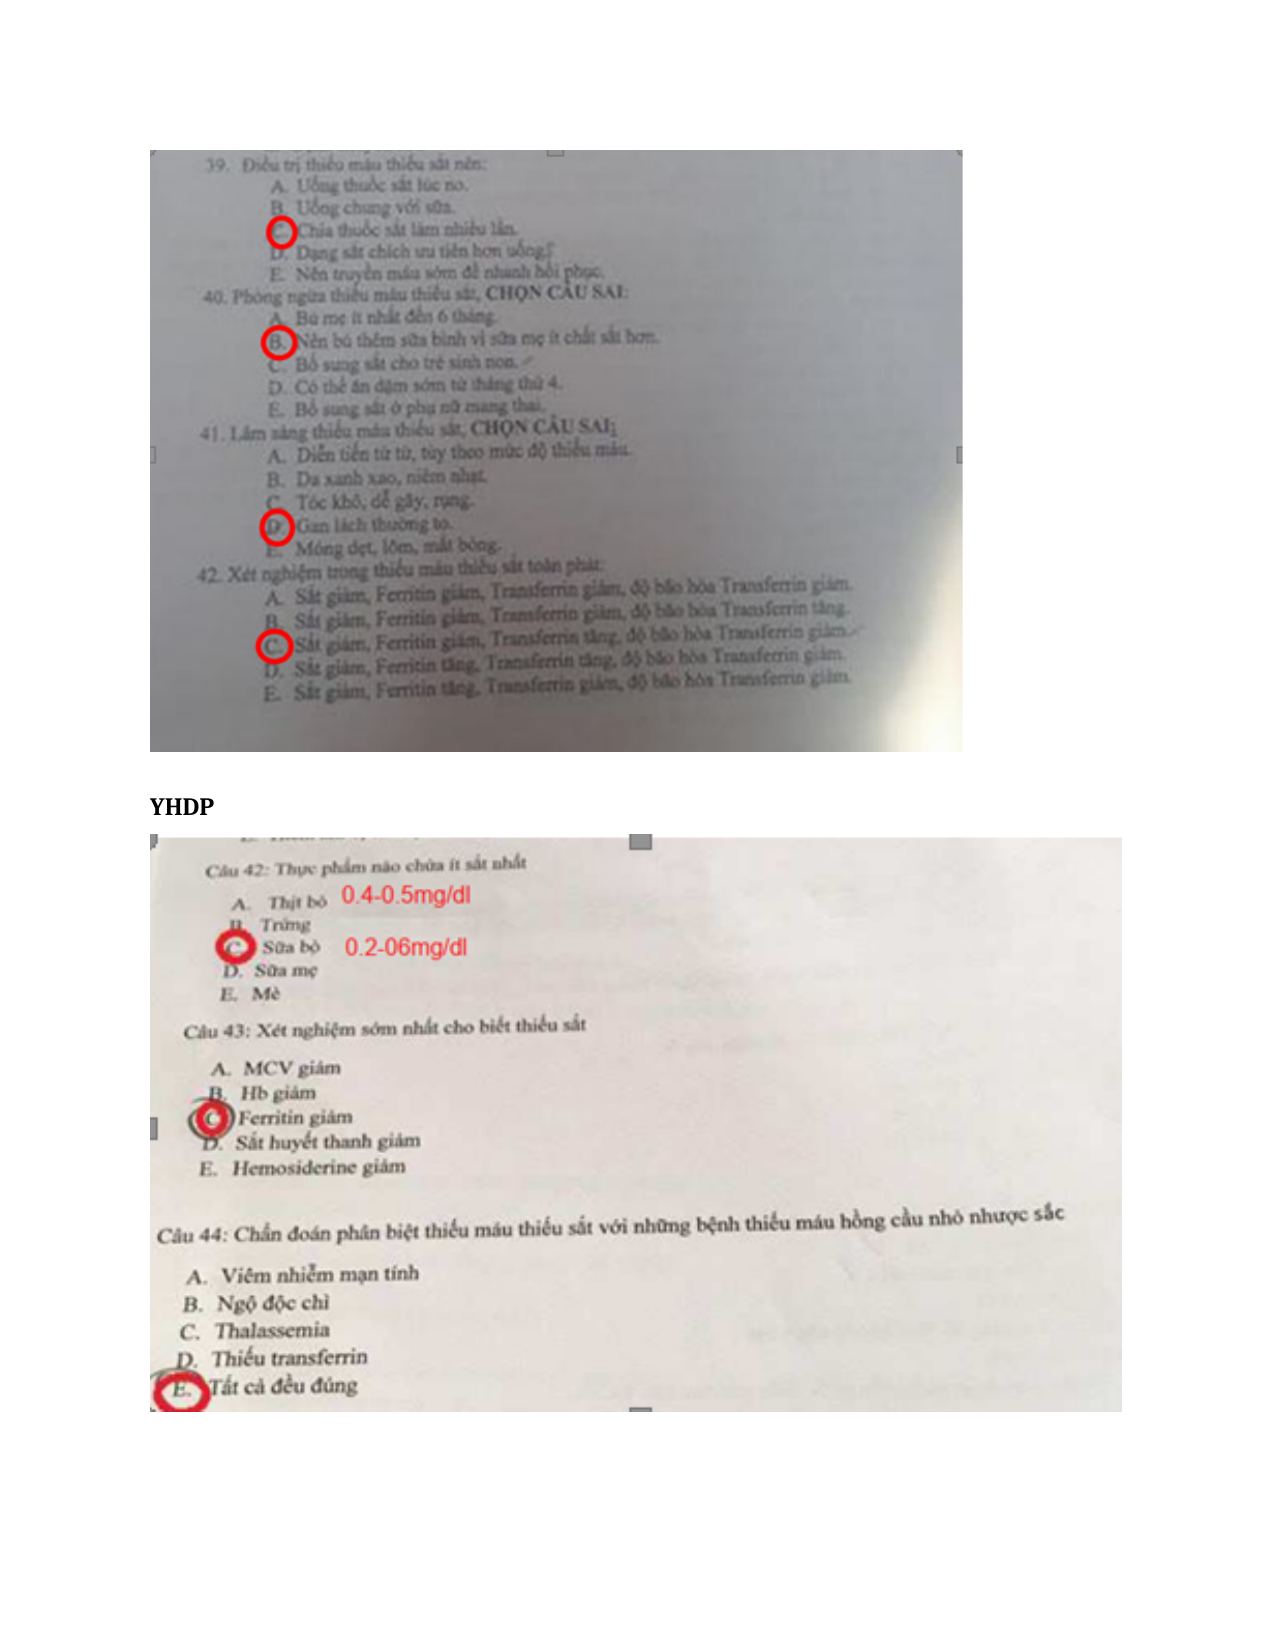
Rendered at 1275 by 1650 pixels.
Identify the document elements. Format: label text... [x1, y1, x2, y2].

subtitle YHDP [150, 793, 1125, 822]
picture [150, 150, 963, 752]
picture [150, 834, 1122, 1412]
